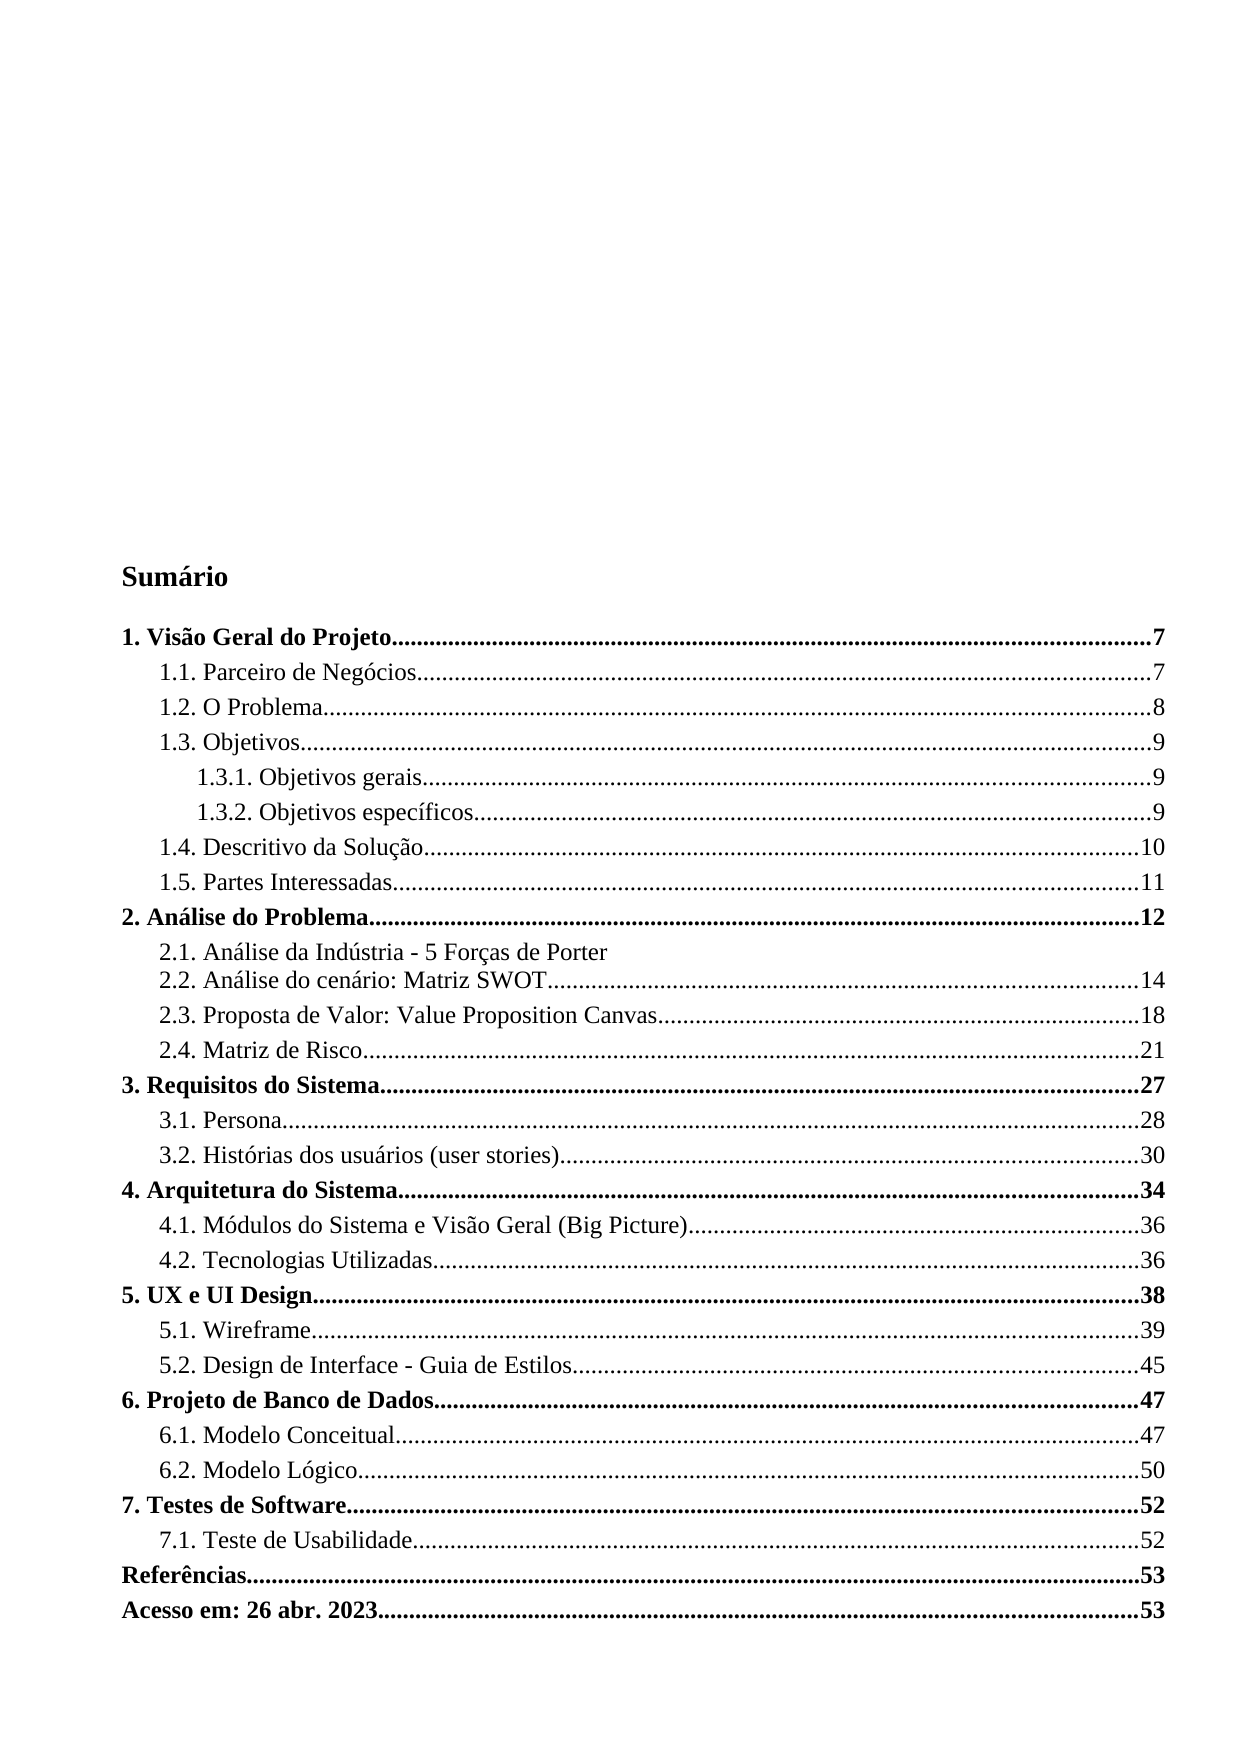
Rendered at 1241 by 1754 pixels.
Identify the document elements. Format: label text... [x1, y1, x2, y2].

text Sumário [121, 559, 1125, 592]
